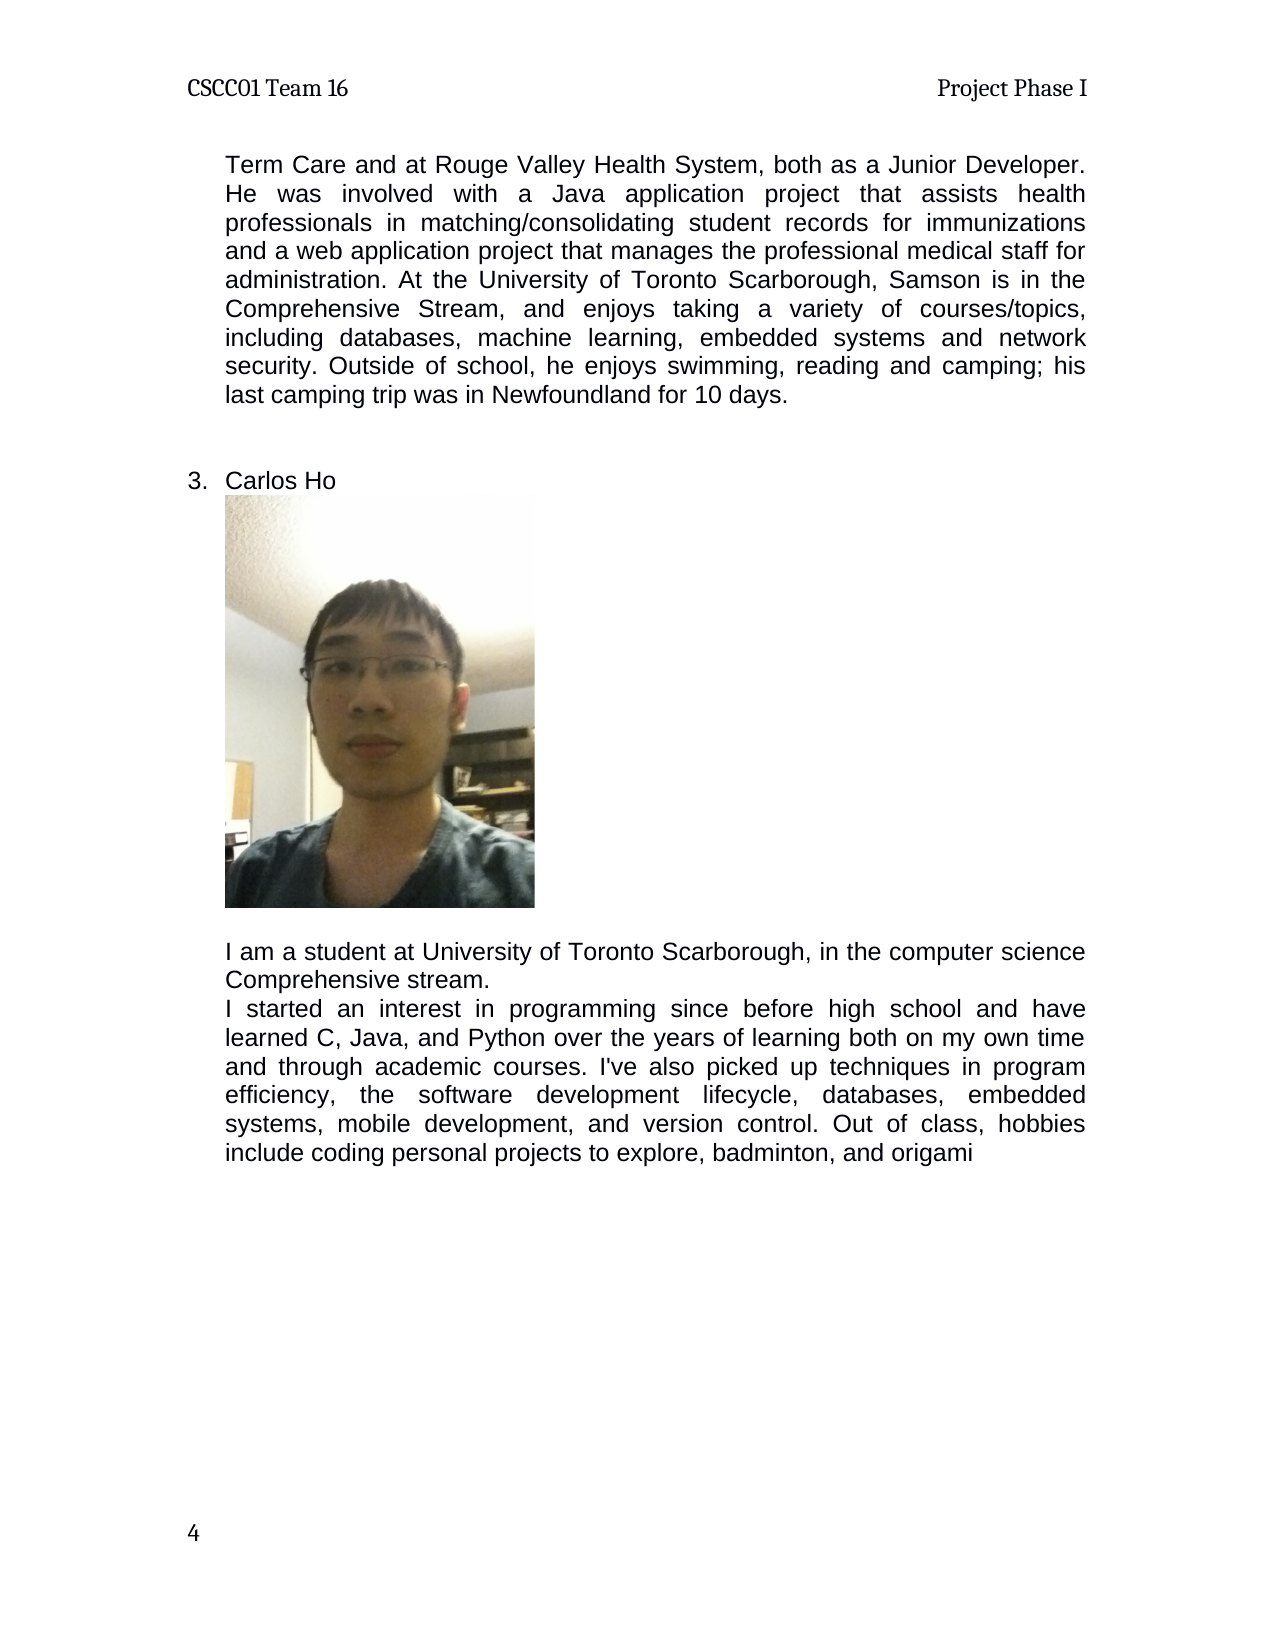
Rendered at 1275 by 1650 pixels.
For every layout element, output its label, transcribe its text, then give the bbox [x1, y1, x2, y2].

list I started an interest in programming since before high school and have learned C, Java, and Python over the years of learning both on my own time and through academic courses. I've also picked up techniques in program efficiency, the software development lifecycle, databases, embedded systems, mobile development, and version control. Out of class, hobbies include coding personal projects to explore, badminton, and origami [225, 994, 1087, 1167]
picture [225, 495, 535, 908]
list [225, 150, 1087, 409]
list Carlos Ho [187, 466, 1087, 495]
